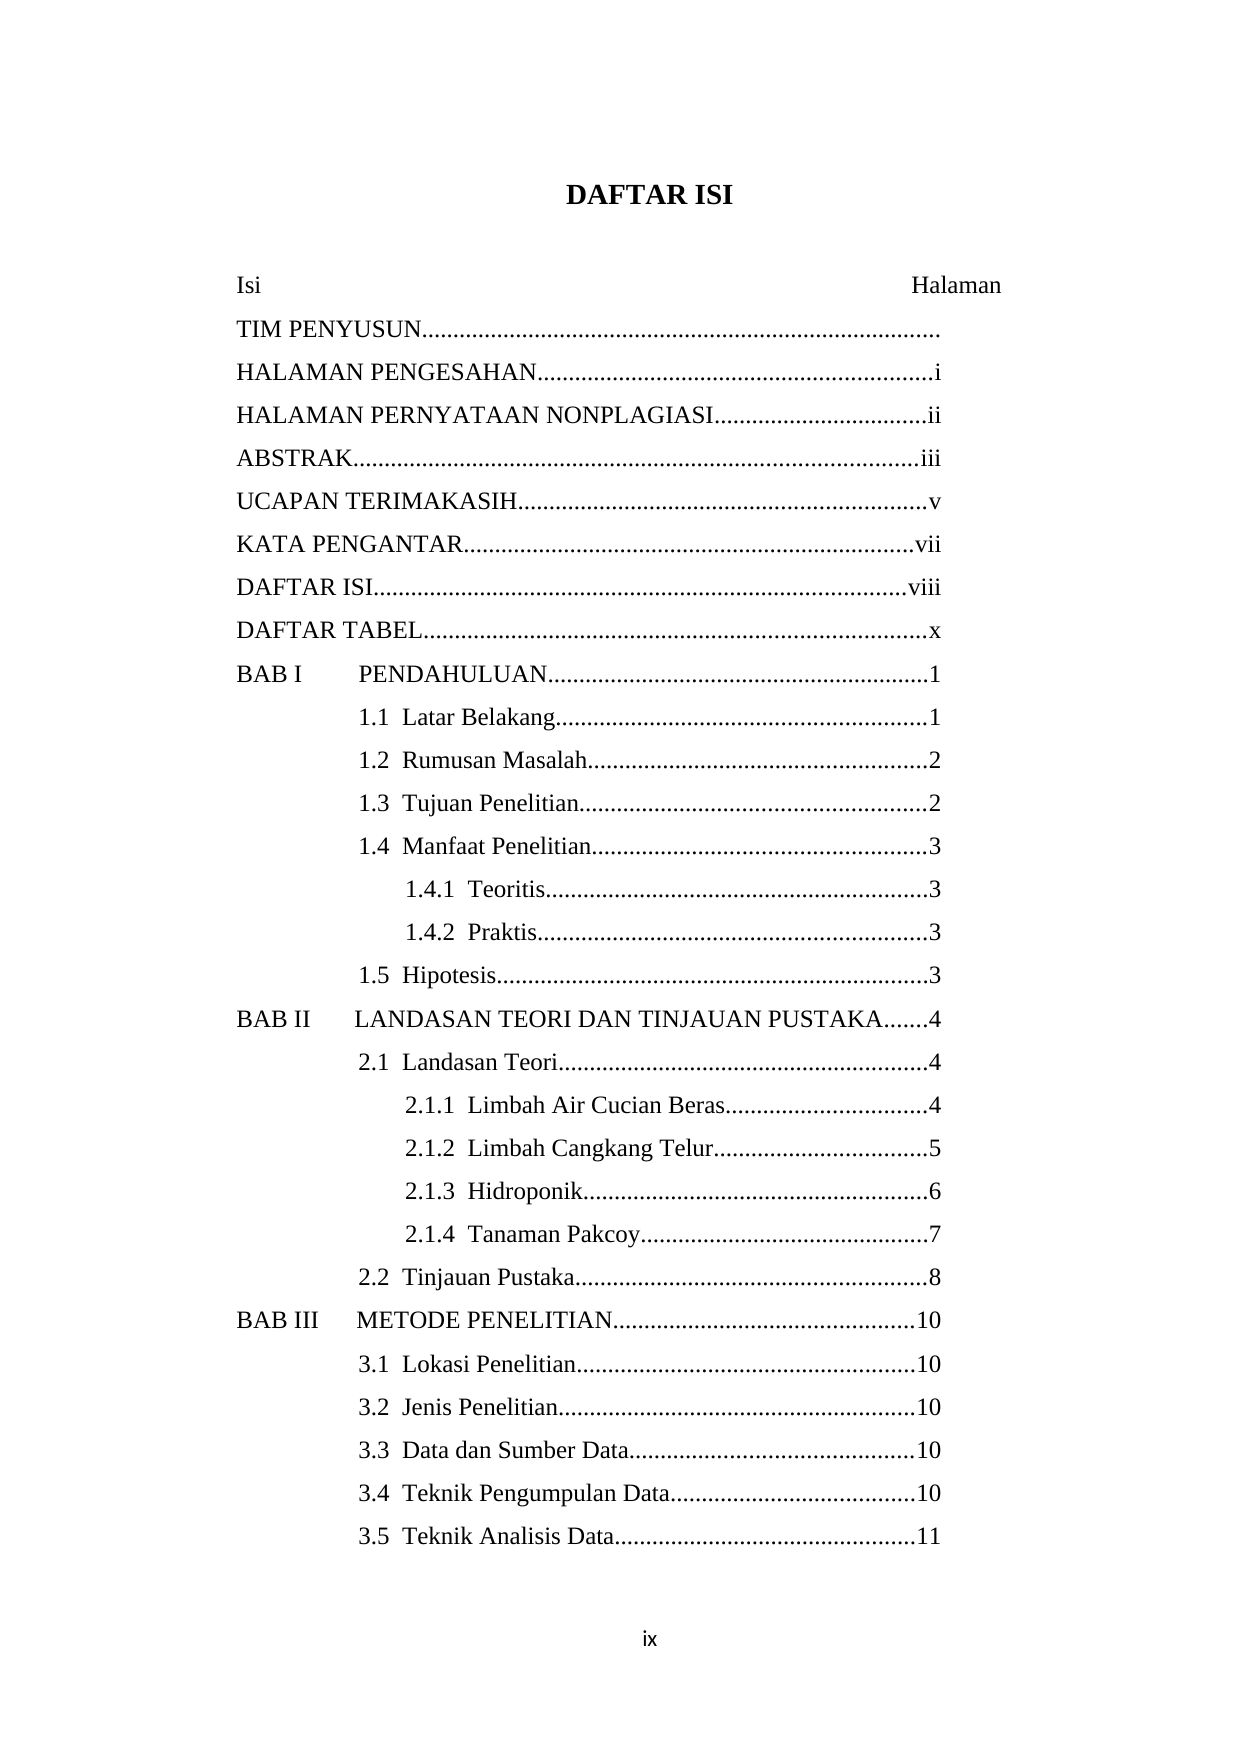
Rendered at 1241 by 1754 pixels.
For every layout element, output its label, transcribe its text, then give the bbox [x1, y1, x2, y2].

text TIM PENYUSUN [236, 314, 1063, 342]
text DAFTAR ISI [236, 177, 1063, 211]
text Isi Halaman [236, 271, 1063, 299]
text UCAPAN TERIMAKASIH v [236, 486, 1063, 515]
list 1.3 Tujuan Penelitian 2 [358, 788, 1063, 817]
text 3.4 Teknik Pengumpulan Data 10 [358, 1478, 1063, 1507]
text 2.1.1 Limbah Air Cucian Beras 4 [405, 1090, 1063, 1119]
text HALAMAN PENGESAHAN i [236, 357, 1063, 386]
text 3.3 Data dan Sumber Data 10 [358, 1435, 1063, 1464]
text 2.1.2 Limbah Cangkang Telur 5 [405, 1133, 1063, 1162]
text DAFTAR ISI viii [236, 572, 1063, 601]
text 3.5 Teknik Analisis Data 11 [358, 1521, 1063, 1550]
text BAB I PENDAHULUAN 1 [236, 659, 1063, 687]
text 3.2 Jenis Penelitian 10 [358, 1392, 1063, 1421]
list 1.4 Manfaat Penelitian 3 [358, 831, 1063, 860]
text DAFTAR TABEL x [236, 616, 1063, 644]
list 1.2 Rumusan Masalah 2 [358, 745, 1063, 774]
list 1.4.1 Teoritis 3 [358, 874, 1063, 903]
text 2.2 Tinjauan Pustaka 8 [358, 1262, 1063, 1291]
text ABSTRAK iii [236, 443, 1063, 472]
list 1.1 Latar Belakang 1 [358, 702, 1063, 731]
text 2.1 Landasan Teori 4 [358, 1047, 1063, 1076]
text 3.1 Lokasi Penelitian 10 [358, 1349, 1063, 1377]
text BAB II LANDASAN TEORI DAN TINJAUAN PUSTAKA 4 [236, 1004, 1063, 1032]
text HALAMAN PERNYATAAN NONPLAGIASI ii [236, 400, 1063, 429]
text 2.1.4 Tanaman Pakcoy 7 [405, 1219, 1063, 1248]
text KATA PENGANTAR vii [236, 529, 1063, 558]
list 1.4.2 Praktis 3 [358, 917, 1063, 946]
text BAB III METODE PENELITIAN 10 [236, 1306, 1063, 1334]
list 1.5 Hipotesis 3 [358, 961, 1063, 989]
text 2.1.3 Hidroponik 6 [405, 1176, 1063, 1205]
